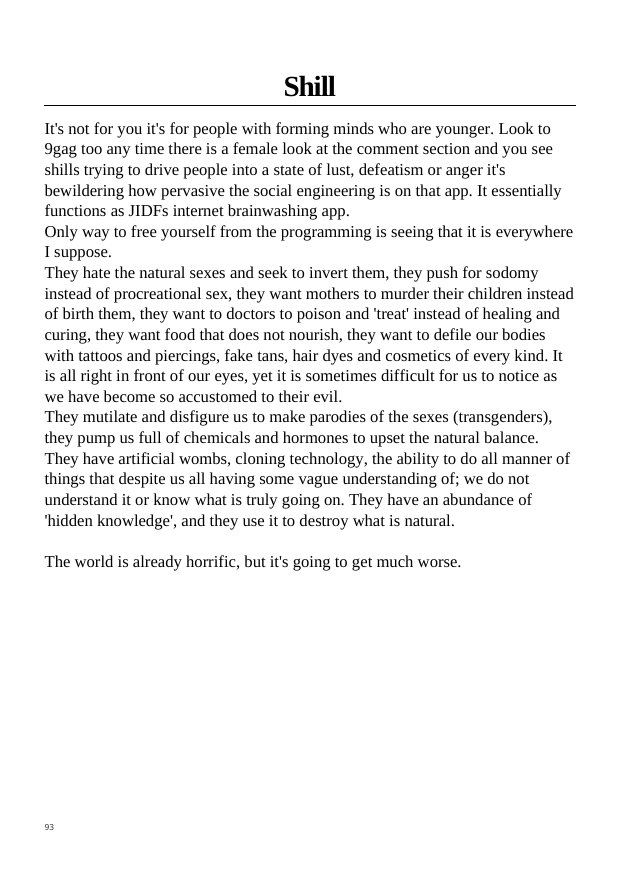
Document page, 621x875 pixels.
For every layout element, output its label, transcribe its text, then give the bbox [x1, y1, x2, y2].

text Only way to free yourself from the programming is seeing that it is everywhere I suppose. [44, 222, 576, 261]
subtitle Shill [44, 69, 576, 105]
text They mutilate and disfigure us to make parodies of the sexes (transgenders), they pump us full of chemicals and hormones to upset the natural balance. They have artificial wombs, cloning technology, the ability to do all manner of things that despite us all having some vague understanding of; we do not understand it or know what is truly going on. They have an abundance of 'hidden knowledge', and they use it to destroy what is natural. [44, 407, 576, 529]
text They hate the natural sexes and seek to invert them, they push for sodomy instead of procreational sex, they want mothers to murder their children instead of birth them, they want to doctors to poison and 'treat' instead of healing and curing, they want food that does not nourish, they want to defile our bodies with tattoos and piercings, fake tans, hair dyes and cosmetics of every kind. It is all right in front of our eyes, yet it is sometimes difficult for us to notice as we have become so accustomed to their evil. [44, 263, 576, 406]
text It's not for you it's for people with forming minds who are younger. Look to 9gag too any time there is a female look at the comment section and you see shills trying to drive people into a state of lust, defeatism or anger it's bewildering how pervasive the social engineering is on that app. It essentially functions as JIDFs internet brainwashing app. [44, 118, 576, 220]
text The world is already horrific, but it's going to get much worse. [44, 552, 576, 571]
